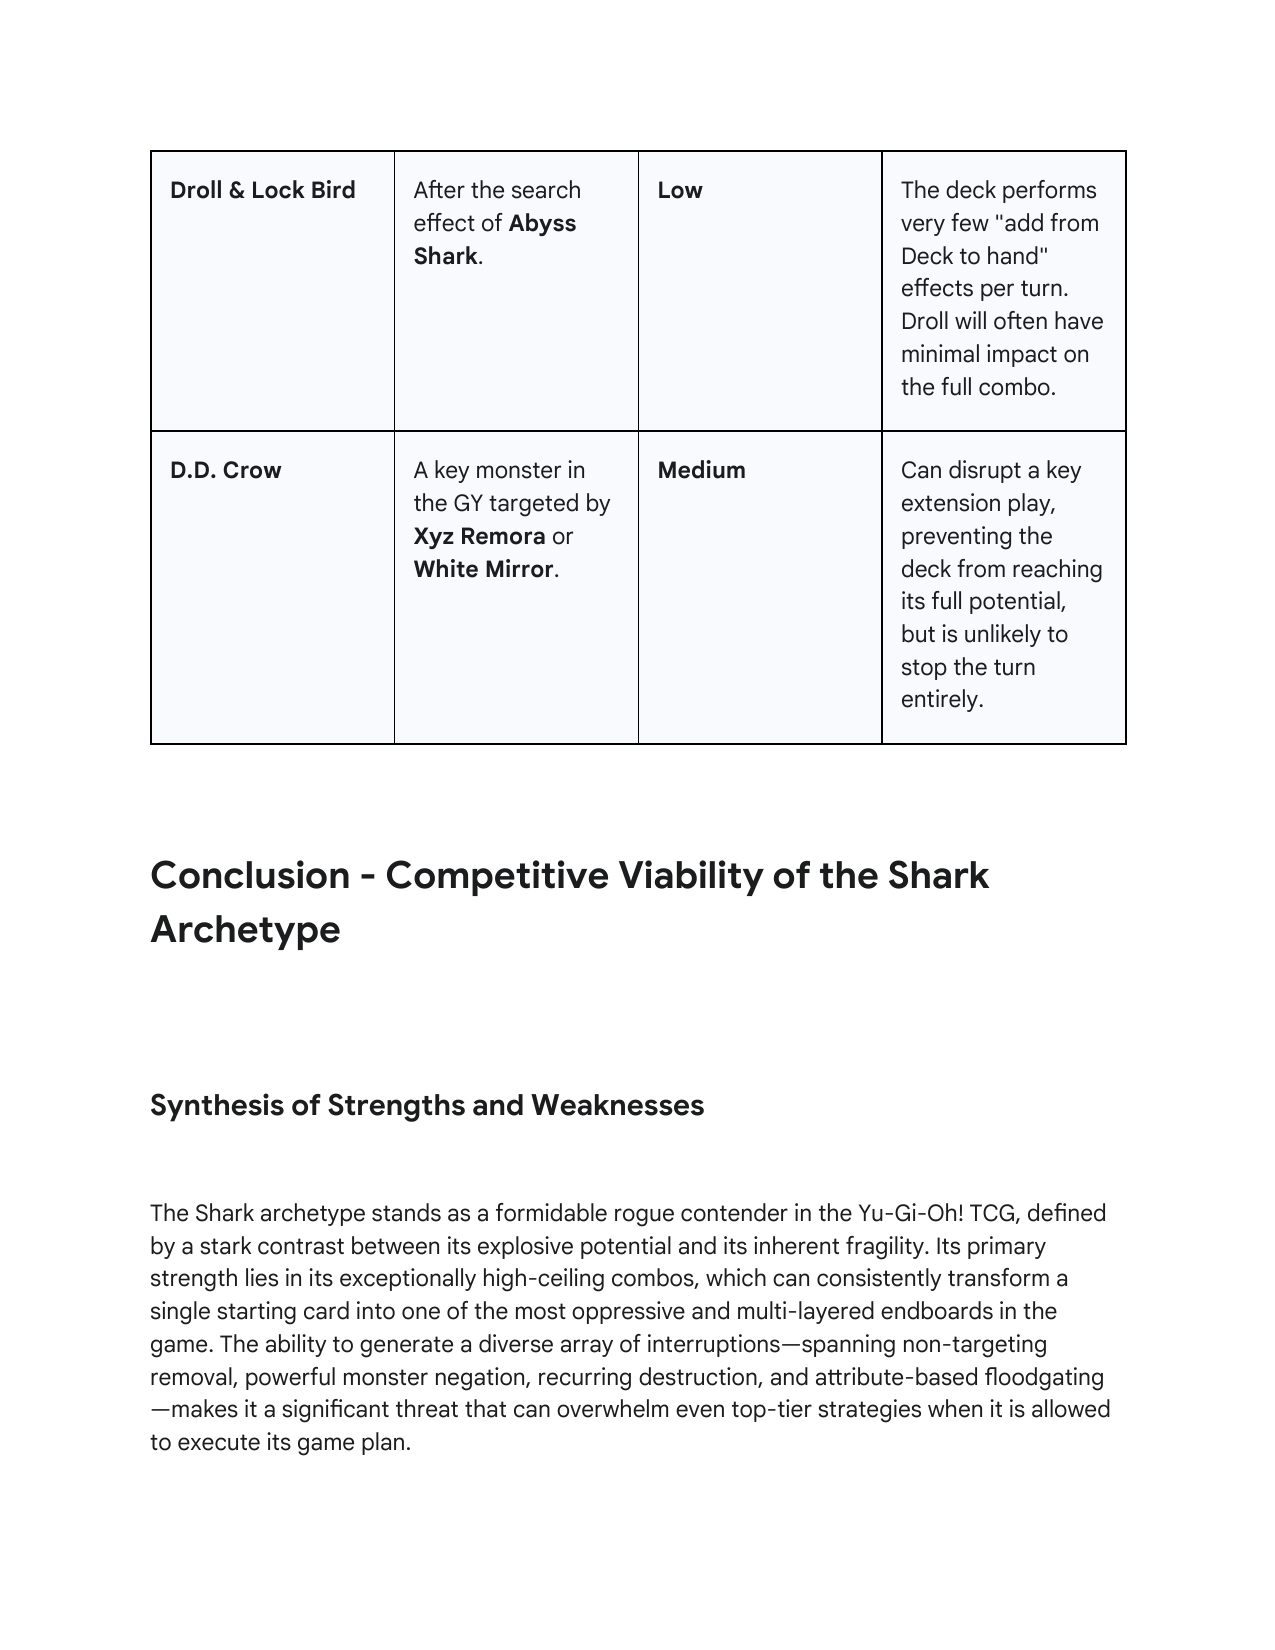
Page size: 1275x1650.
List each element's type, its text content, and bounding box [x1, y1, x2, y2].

table_cell Droll & Lock Bird [152, 152, 394, 430]
table_cell A key monster in the GY targeted by Xyz Remora or White Mirror. [395, 432, 638, 743]
table_cell Low [639, 152, 881, 430]
table_cell The deck performs very few "add from Deck to hand" effects per turn. Droll will often have minimal impact on the full combo. [883, 152, 1125, 430]
table_cell Medium [639, 432, 881, 743]
table_cell After the search effect of Abyss Shark. [395, 152, 638, 430]
subtitle Conclusion - Competitive Viability of the Shark Archetype [150, 852, 1125, 953]
table_cell Can disrupt a key extension play, preventing the deck from reaching its full potential, but is unlikely to stop the turn entirely. [883, 432, 1125, 743]
text The Shark archetype stands as a formidable rogue contender in the Yu-Gi-Oh! TCG, defined by a stark contrast between its explosive potential and its inherent fragility. Its primary strength lies in its exceptionally high-ceiling combos, which can consistently transform a single starting card into one of the most oppressive and multi-layered endboards in the game. The ability to generate a diverse array of interruptions—spanning non-targeting removal, powerful monster negation, recurring destruction, and attribute-based floodgating—makes it a significant threat that can overwhelm even top-tier strategies when it is allowed to execute its game plan. [150, 1199, 1125, 1457]
table_cell D.D. Crow [152, 432, 394, 743]
subtitle Synthesis of Strengths and Weaknesses [150, 1087, 1125, 1124]
